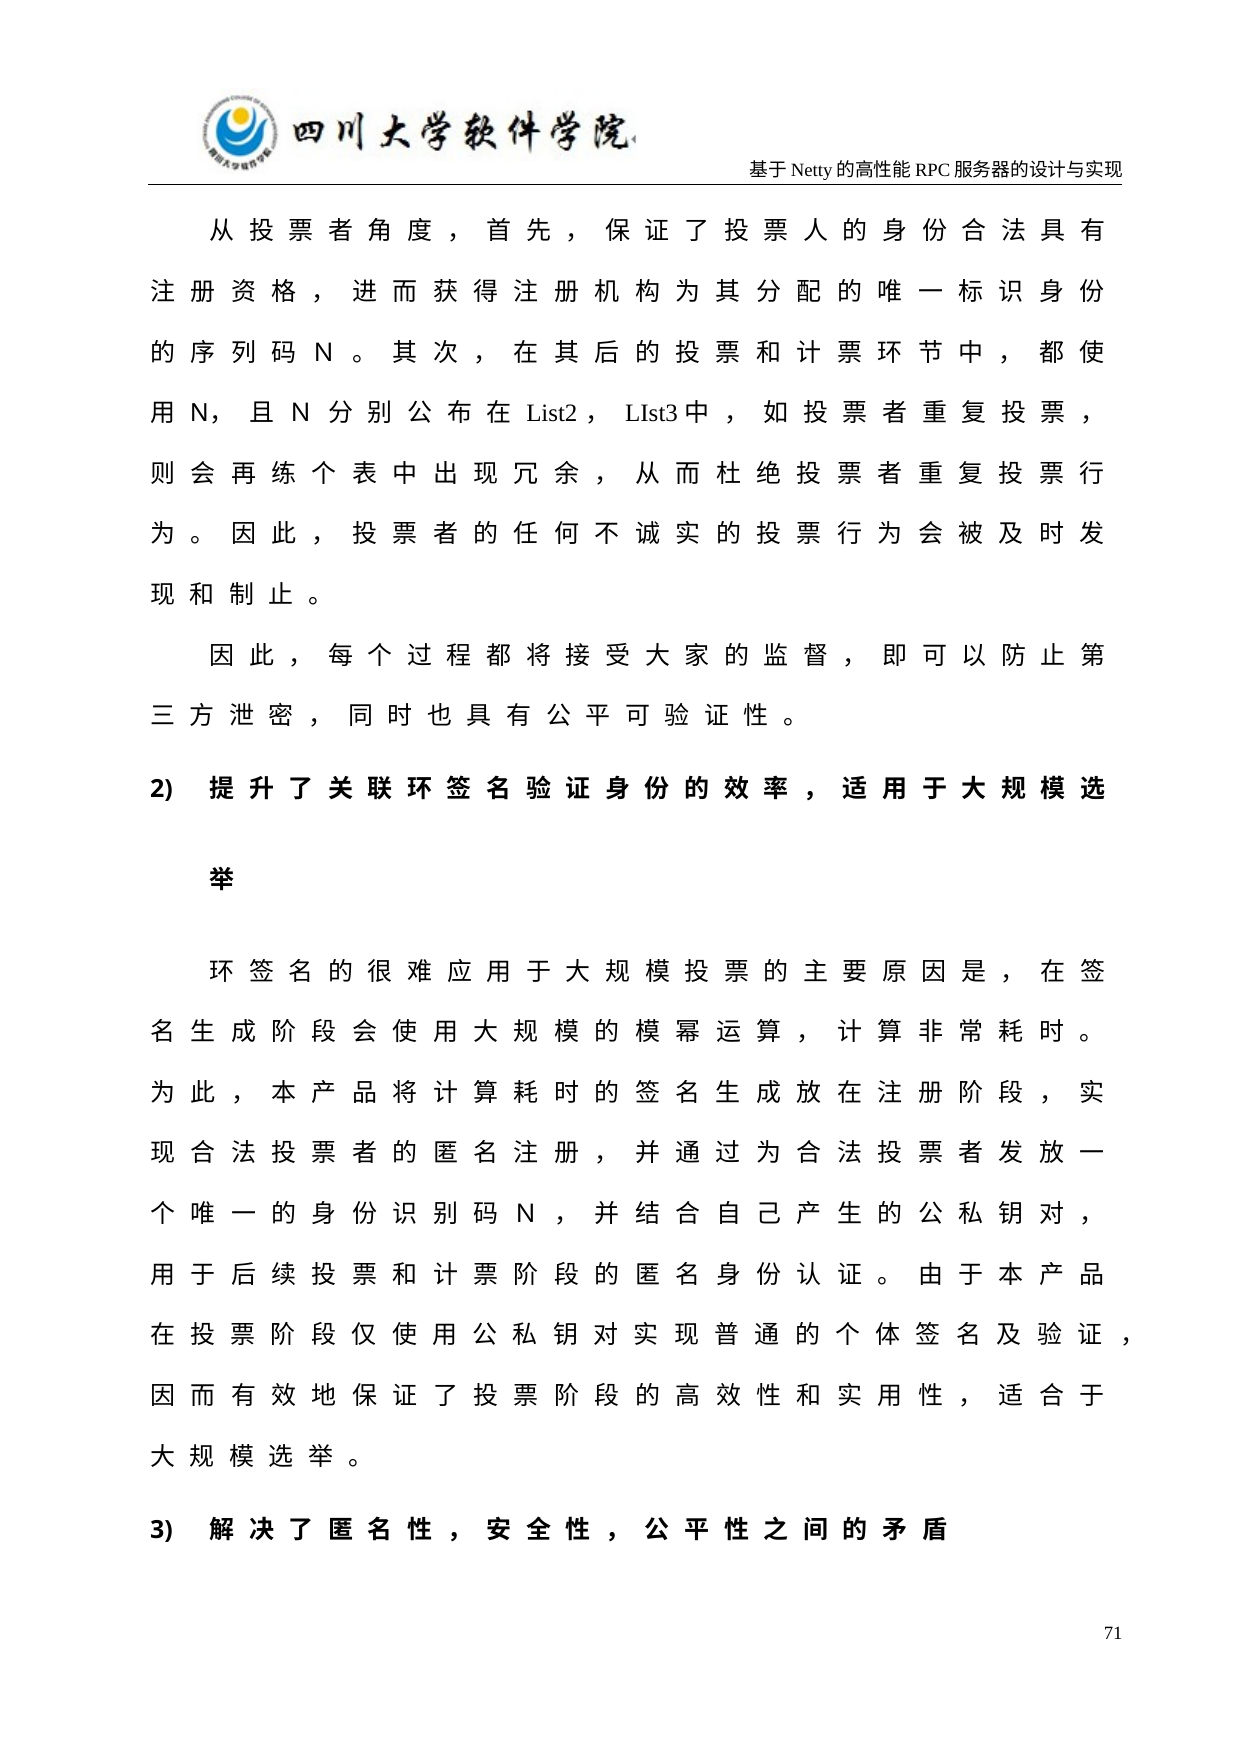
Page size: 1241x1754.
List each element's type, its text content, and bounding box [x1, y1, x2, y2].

picture [197, 88, 639, 177]
text 环签名的很难应用于大规模投票的主要原因是，在签名生成阶段会使用大规模的模幂运算，计算非常耗时。为此，本产品将计算耗时的签名生成放在注册阶段，实现合法投票者的匿名注册，并通过为合法投票者发放一个唯一的身份识别码Ｎ，并结合自己产生的公私钥对，用于后续投票和计票阶段的匿名身份认证。由于本产品在投票阶段仅使用公私钥对实现普通的个体签名及验证，因而有效地保证了投票阶段的高效性和实用性，适合于大规模选举。 [150, 939, 1120, 1484]
list 提升了关联环签名验证身份的效率，适用于大规模选举 [150, 757, 1120, 908]
list 解决了匿名性，安全性，公平性之间的矛盾 [150, 1497, 1120, 1558]
text 因此，每个过程都将接受大家的监督，即可以防止第三方泄密，同时也具有公平可验证性。 [150, 623, 1120, 744]
text 从投票者角度，首先，保证了投票人的身份合法具有注册资格，进而获得注册机构为其分配的唯一标识身份的序列码Ｎ。其次，在其后的投票和计票环节中，都使用N，且Ｎ分别公布在List2，LIst3中，如投票者重复投票，则会再练个表中出现冗余，从而杜绝投票者重复投票行为。因此，投票者的任何不诚实的投票行为会被及时发现和制止。 [150, 198, 1120, 623]
